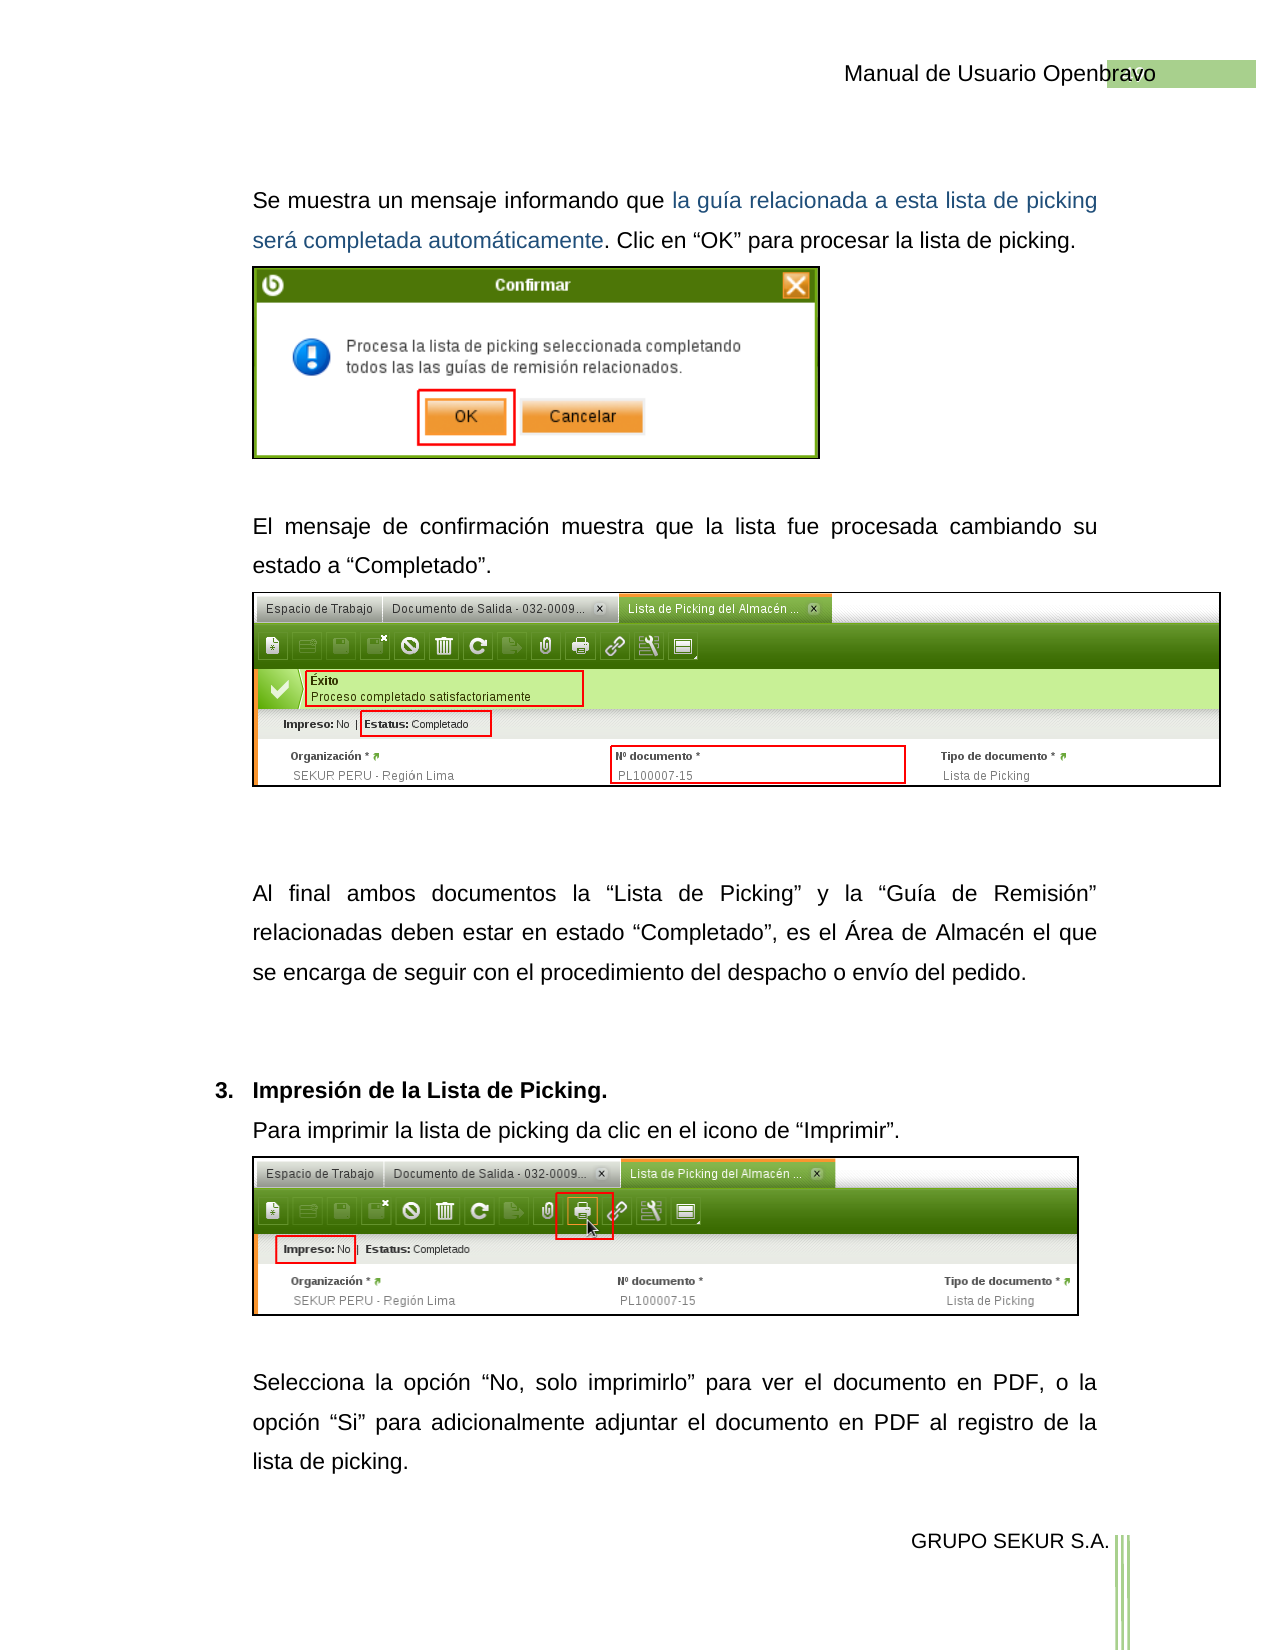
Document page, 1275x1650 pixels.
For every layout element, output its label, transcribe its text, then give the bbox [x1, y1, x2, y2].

list Al final ambos documentos la “Lista de Picking” y la “Guía de Remisión” relacionadas deben estar en estado “Completado”, es el Área de Almacén el que se encarga de seguir con el procedimiento del despacho o envío del pedido. [252, 880, 1098, 985]
picture [254, 593, 1219, 785]
list Impresión de la Lista de Picking. [215, 1077, 1098, 1104]
list Para imprimir la lista de picking da clic en el icono de “Imprimir”. [252, 1117, 1098, 1143]
list Selecciona la opción “No, solo imprimirlo” para ver el documento en PDF, o la opción “Si” para adicionalmente adjuntar el documento en PDF al registro de la lista de picking. [252, 1369, 1098, 1474]
picture [254, 1158, 1077, 1314]
list El mensaje de confirmación muestra que la lista fue procesada cambiando su estado a “Completado”. [252, 513, 1098, 579]
picture [254, 268, 818, 458]
list Se muestra un mensaje informando que la guía relacionada a esta lista de picking será completada automáticamente. Clic en “OK” para procesar la lista de picking. [252, 187, 1098, 253]
